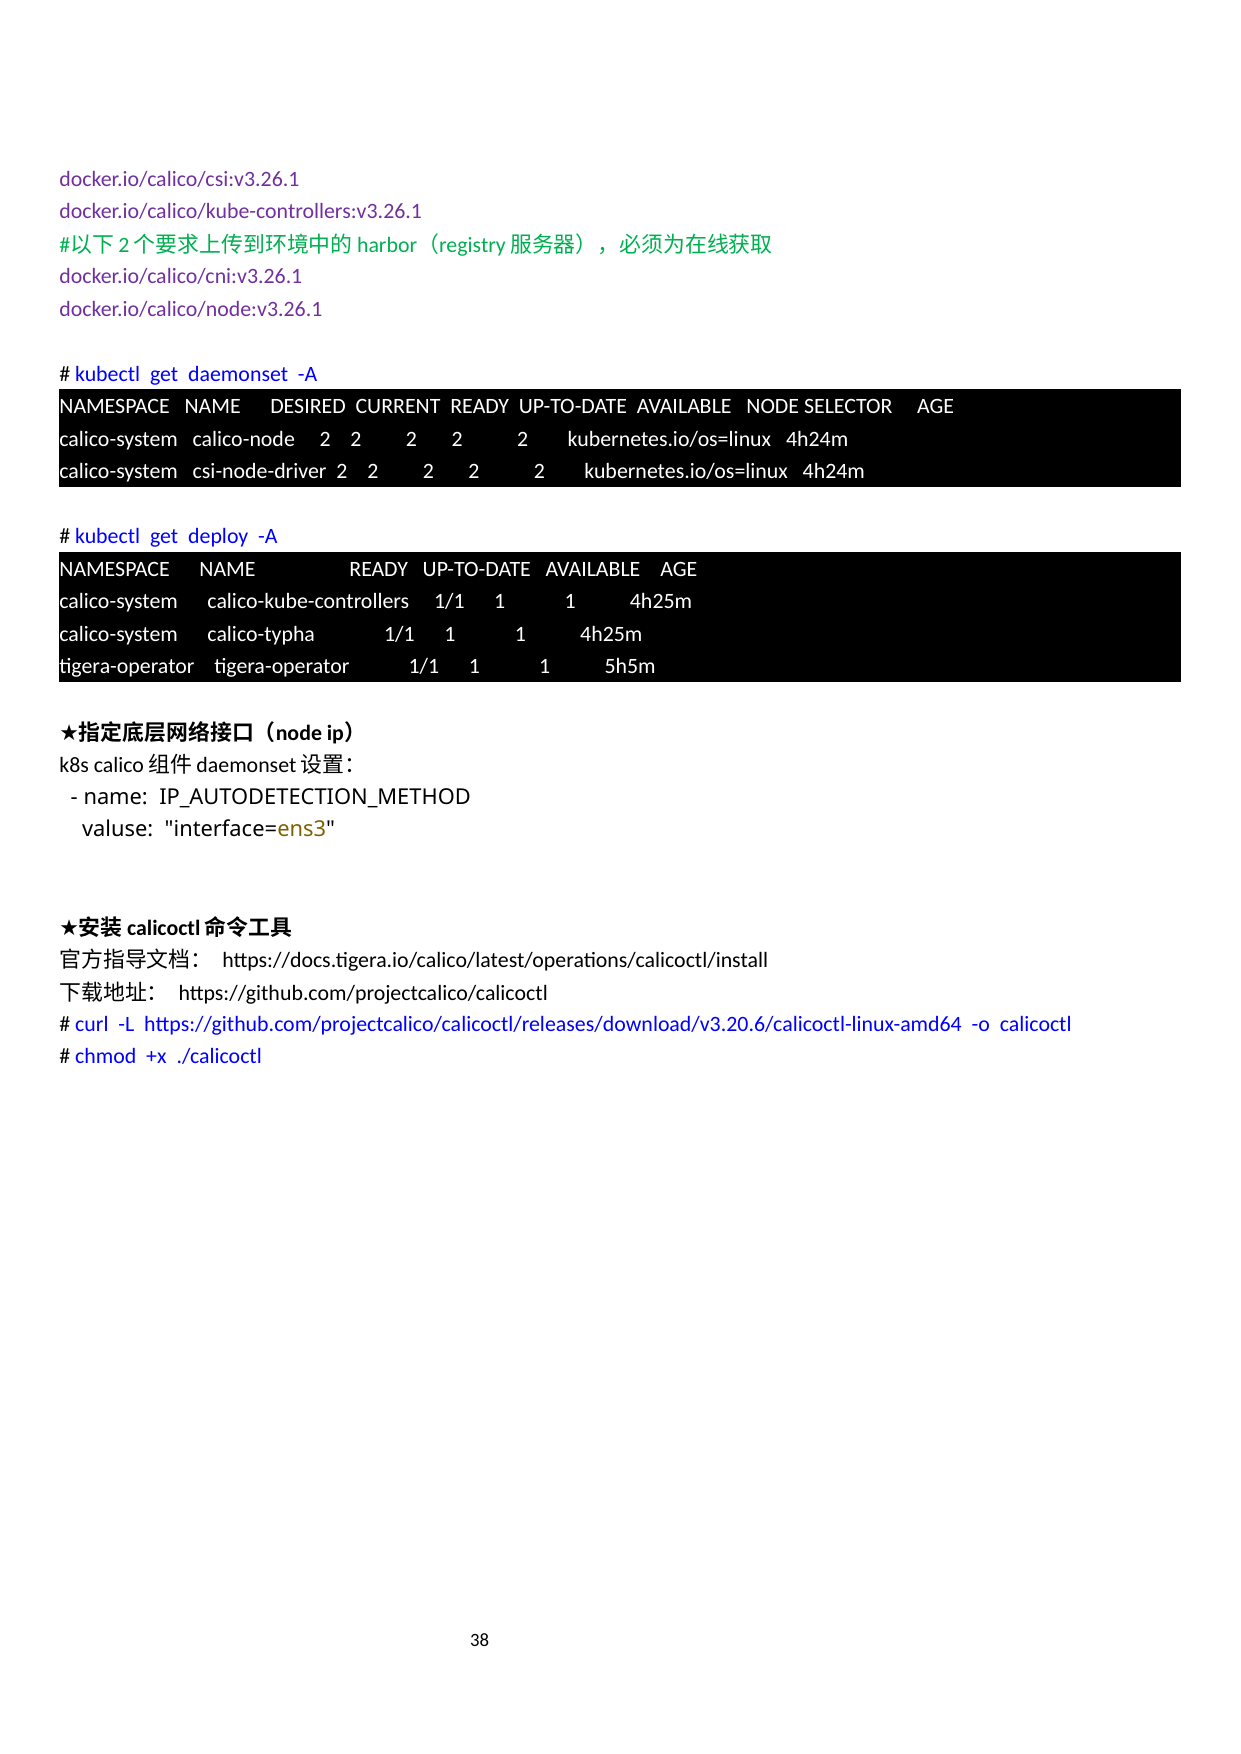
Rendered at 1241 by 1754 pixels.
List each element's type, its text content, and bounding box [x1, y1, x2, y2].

text NAMESPACE NAME DESIRED CURRENT READY UP-TO-DATE AVAILABLE NODE SELECTOR AGE [59, 389, 1181, 422]
text 下载地址： https://github.com/projectcalico/calicoctl [59, 974, 1181, 1007]
text tigera-operator tigera-operator 1/1 1 1 5h5m [59, 649, 1181, 682]
text # kubectl get deploy -A [59, 519, 1181, 552]
text NAMESPACE NAME READY UP-TO-DATE AVAILABLE AGE [59, 552, 1181, 584]
text ★安装calicoctl命令工具 [59, 909, 1181, 942]
text docker.io/calico/csi:v3.26.1 [59, 162, 1181, 194]
text k8s calico组件daemonset设置： [59, 747, 1181, 779]
text calico-system calico-kube-controllers 1/1 1 1 4h25m [59, 584, 1181, 617]
text # curl -L https://github.com/projectcalico/calicoctl/releases/download/v3.20.6/calicoctl-linux-amd64 -o calicoctl [59, 1007, 1181, 1039]
text ★指定底层网络接口（node ip） [59, 714, 1181, 747]
text calico-system csi-node-driver 2 2 2 2 2 kubernetes.io/os=linux 4h24m [59, 454, 1181, 487]
text calico-system calico-node 2 2 2 2 2 kubernetes.io/os=linux 4h24m [59, 422, 1181, 454]
text docker.io/calico/node:v3.26.1 [59, 292, 1181, 324]
text # kubectl get daemonset -A [59, 357, 1181, 389]
text docker.io/calico/kube-controllers:v3.26.1 [59, 194, 1181, 227]
text - name: IP_AUTODETECTION_METHOD [59, 779, 1181, 812]
text 官方指导文档： https://docs.tigera.io/calico/latest/operations/calicoctl/install [59, 942, 1181, 974]
text #以下2个要求上传到环境中的harbor（registry服务器），必须为在线获取 [59, 227, 1181, 259]
text calico-system calico-typha 1/1 1 1 4h25m [59, 617, 1181, 649]
text docker.io/calico/cni:v3.26.1 [59, 259, 1181, 292]
text # chmod +x ./calicoctl [59, 1039, 1181, 1072]
text valuse: "interface=ens3" [59, 812, 1181, 844]
